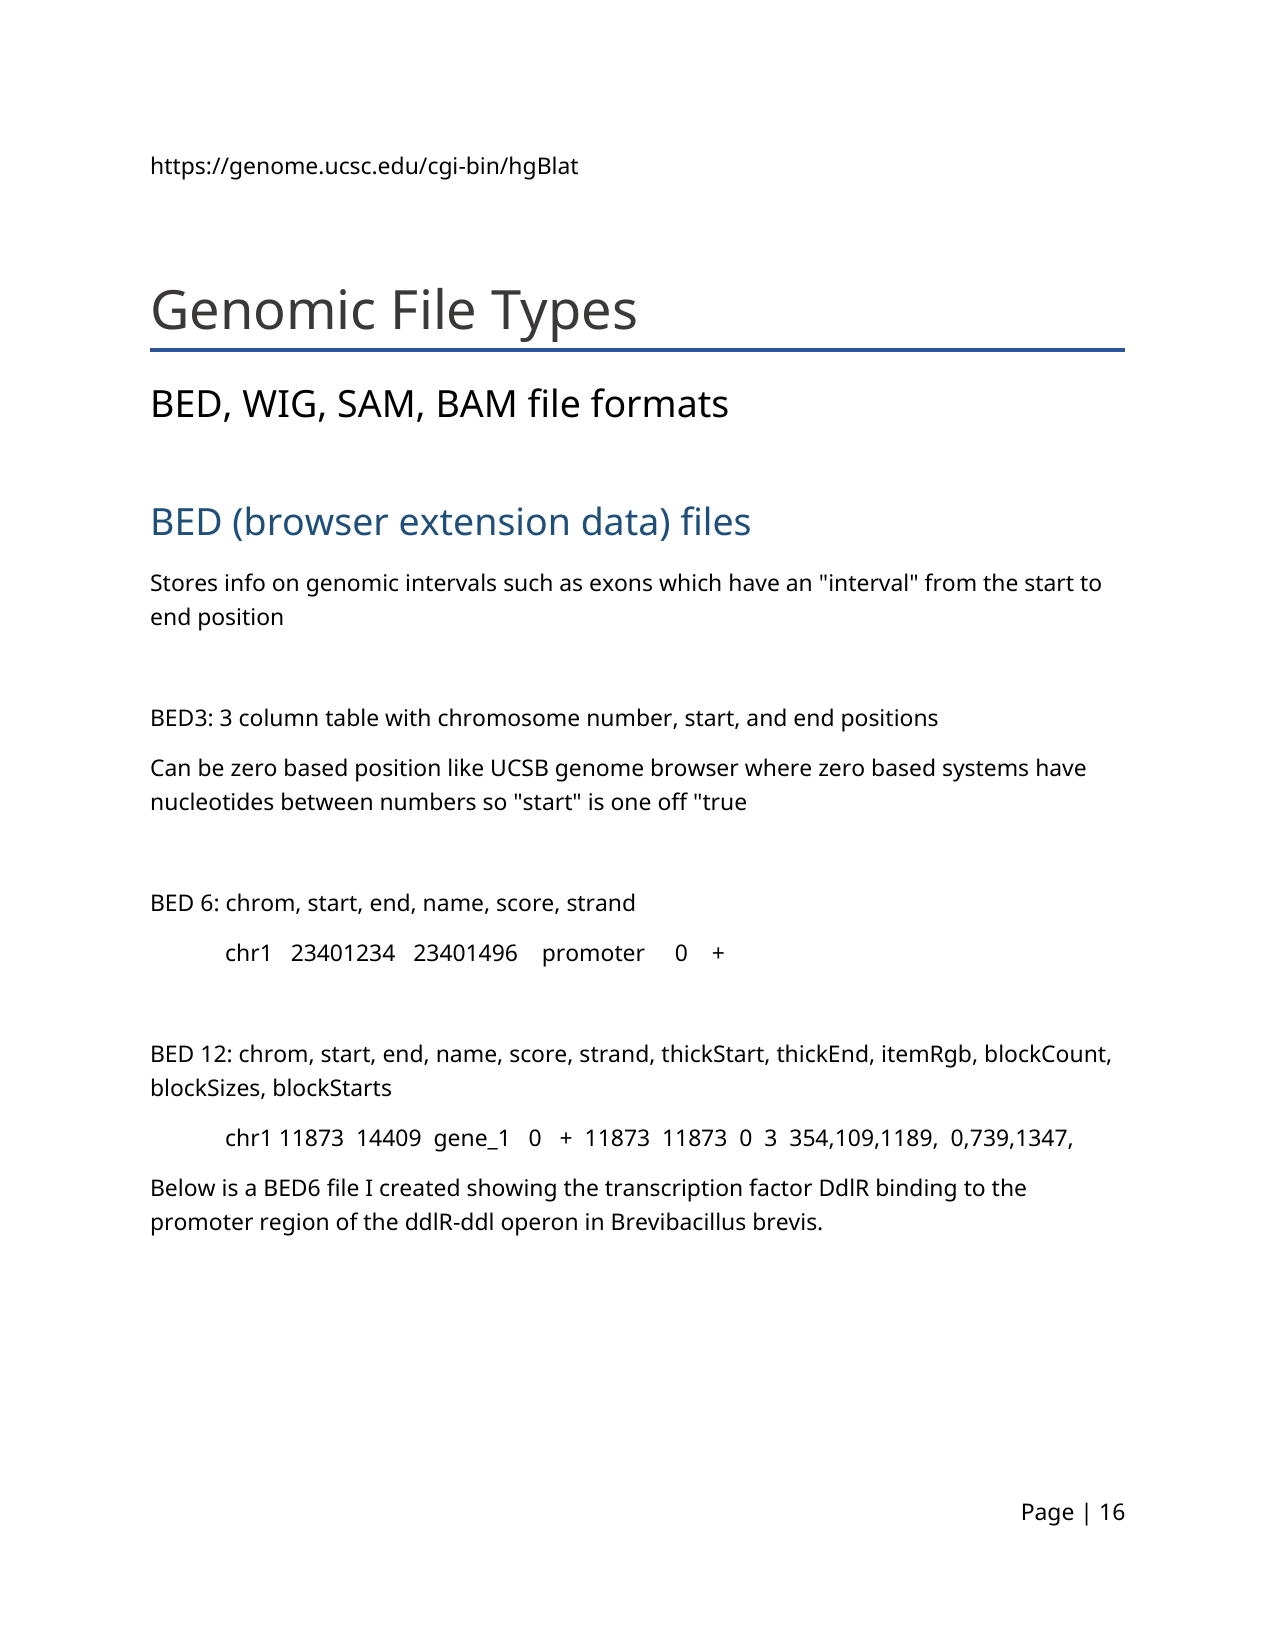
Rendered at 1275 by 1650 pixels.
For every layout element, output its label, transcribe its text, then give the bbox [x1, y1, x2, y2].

text chr1 11873 14409 gene_1 0 + 11873 11873 0 3 354,109,1189, 0,739,1347, [150, 1122, 1125, 1153]
text Below is a BED6 file I created showing the transcription factor DdlR binding to the promoter region of the ddlR-ddl operon in Brevibacillus brevis. [150, 1172, 1125, 1237]
text BED 6: chrom, start, end, name, score, strand [150, 887, 1125, 918]
subtitle Genomic File Types [150, 272, 1125, 348]
text chr1 23401234 23401496 promoter 0 + [150, 937, 1125, 968]
subtitle BED (browser extension data) files [150, 495, 1125, 546]
text BED, WIG, SAM, BAM file formats [150, 377, 1125, 428]
text Can be zero based position like UCSB genome browser where zero based systems have nucleotides between numbers so "start" is one off "true [150, 752, 1125, 817]
text Stores info on genomic intervals such as exons which have an "interval" from the start to end position [150, 567, 1125, 632]
text BED 12: chrom, start, end, name, score, strand, thickStart, thickEnd, itemRgb, blockCount, blockSizes, blockStarts [150, 1038, 1125, 1103]
text BED3: 3 column table with chromosome number, start, and end positions [150, 702, 1125, 733]
text https://genome.ucsc.edu/cgi-bin/hgBlat [150, 150, 1125, 181]
